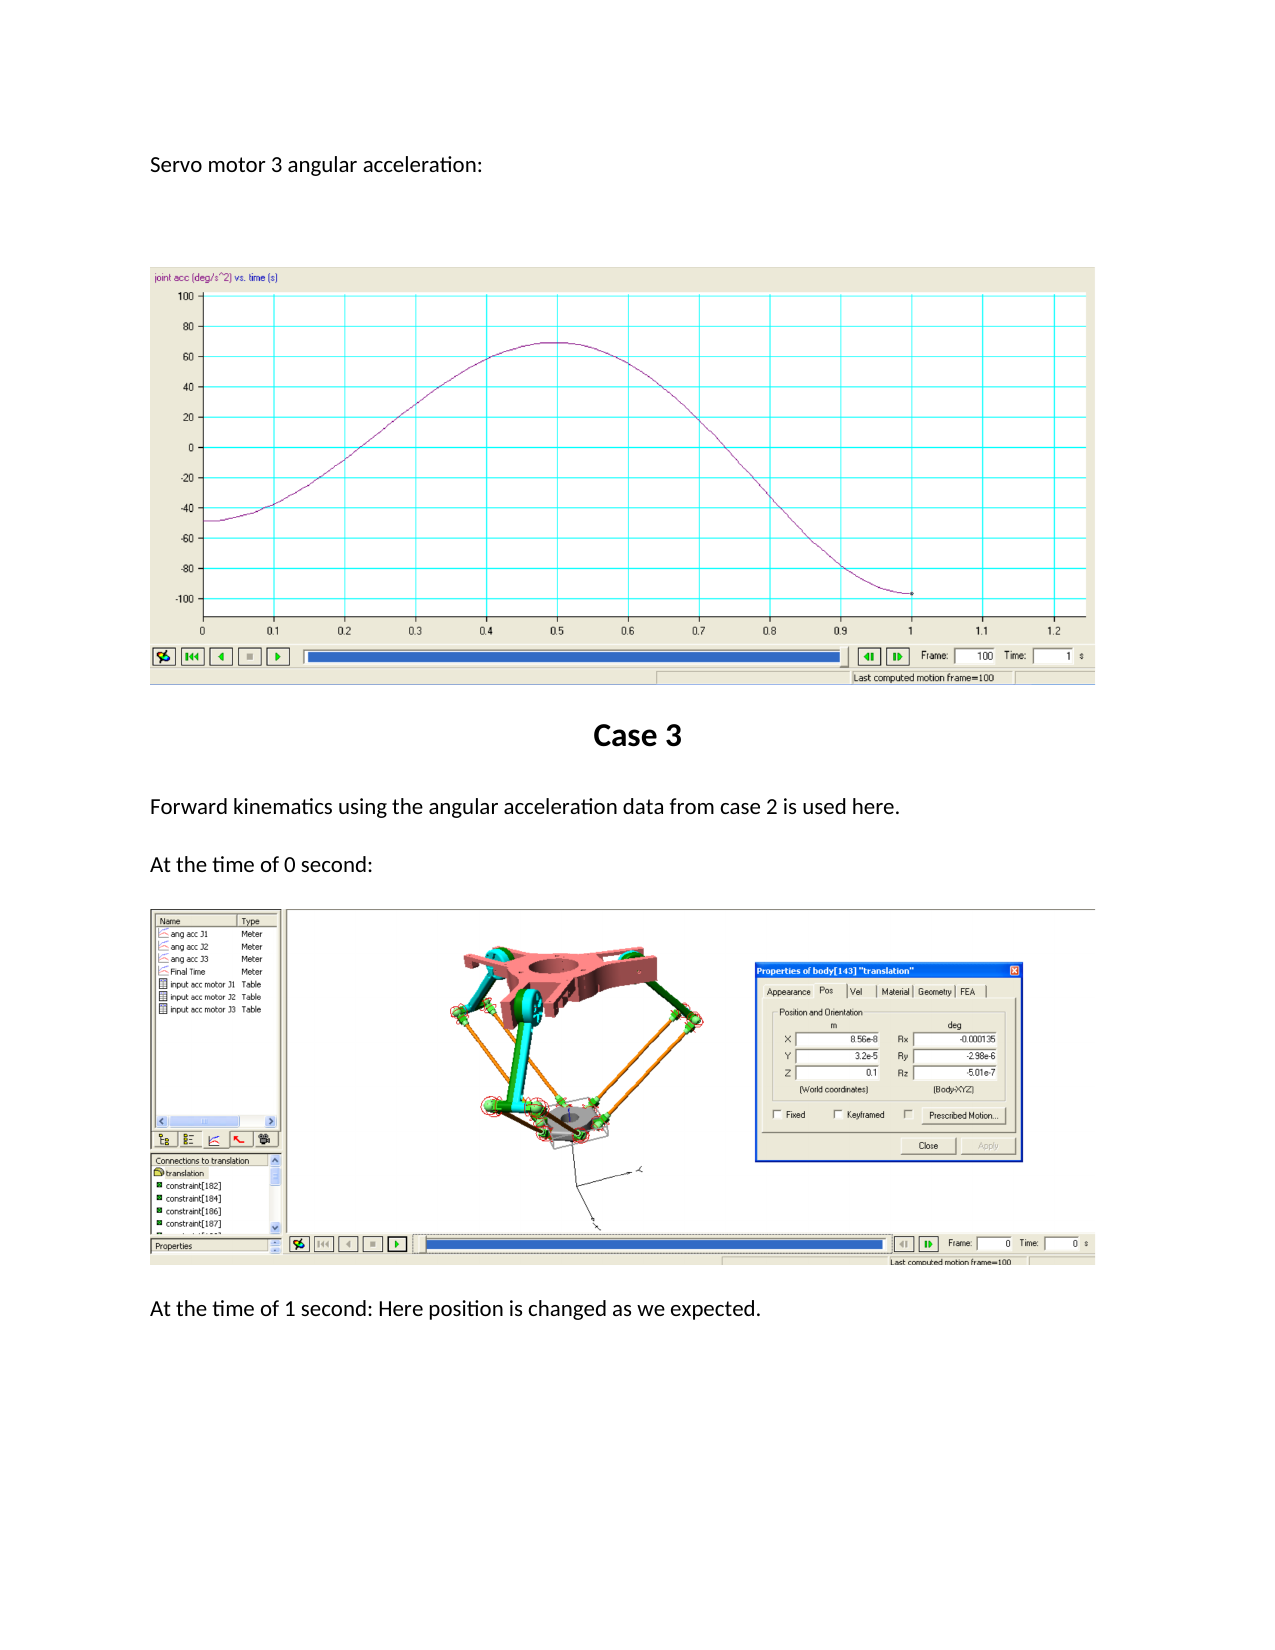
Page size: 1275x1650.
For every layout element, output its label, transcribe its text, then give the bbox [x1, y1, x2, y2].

picture [150, 267, 1096, 685]
text Servo motor 3 angular acceleration: [150, 150, 1125, 178]
text At the time of 0 second: [150, 851, 1125, 879]
text Case 3 [150, 714, 1125, 755]
picture [150, 909, 1096, 1265]
text Forward kinematics using the angular acceleration data from case 2 is used here. [150, 792, 1125, 820]
text At the time of 1 second: Here position is changed as we expected. [150, 1294, 1125, 1322]
